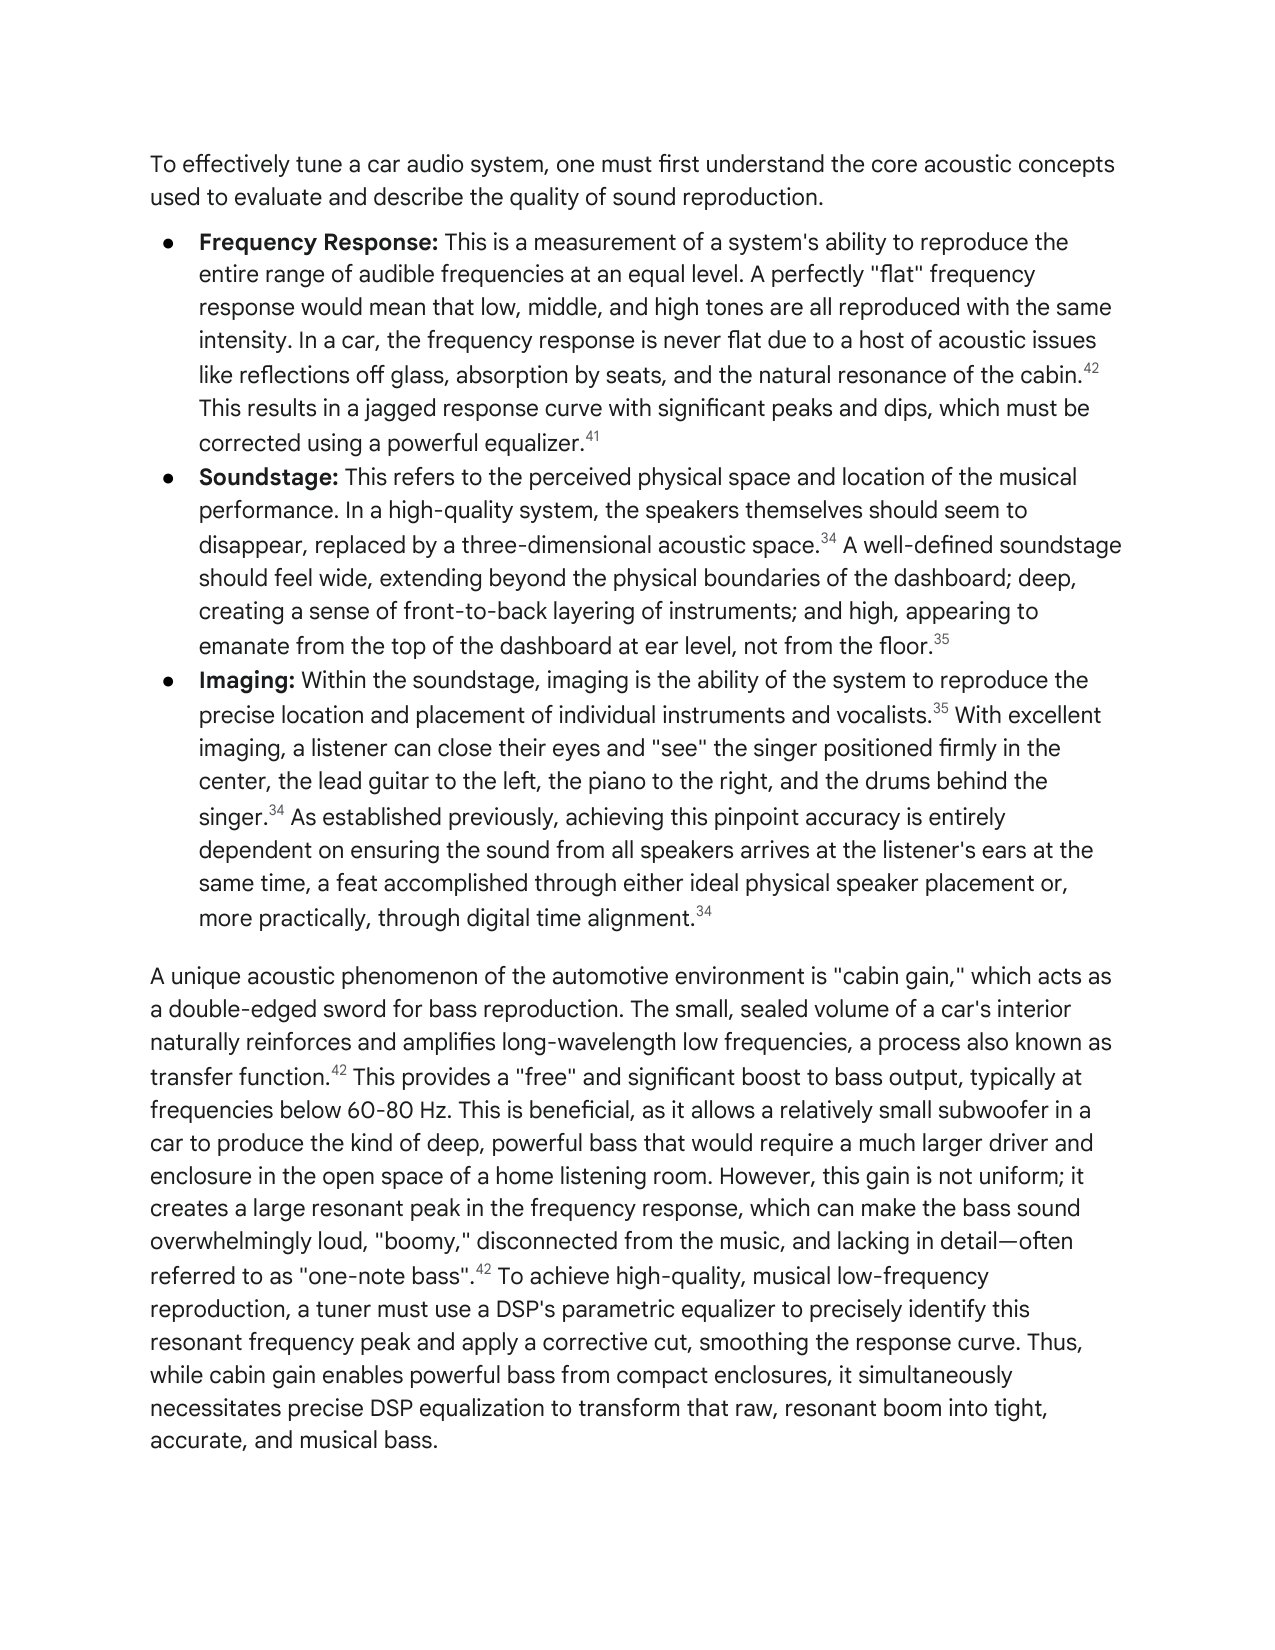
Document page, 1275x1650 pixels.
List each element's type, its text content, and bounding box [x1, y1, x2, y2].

list Soundstage: This refers to the perceived physical space and location of the musical performance. In a high-quality system, the speakers themselves should seem to disappear, replaced by a three-dimensional acoustic space.34 A well-defined soundstage should feel wide, extending beyond the physical boundaries of the dashboard; deep, creating a sense of front-to-back layering of instruments; and high, appearing to emanate from the top of the dashboard at ear level, not from the floor.35 [161, 463, 1125, 662]
text To effectively tune a car audio system, one must first understand the core acoustic concepts used to evaluate and describe the quality of sound reproduction. [150, 150, 1125, 211]
list Frequency Response: This is a measurement of a system's ability to reproduce the entire range of audible frequencies at an equal level. A perfectly "flat" frequency response would mean that low, middle, and high tones are all reproduced with the same intensity. In a car, the frequency response is never flat due to a host of acoustic issues like reflections off glass, absorption by seats, and the natural resonance of the cabin.42 This results in a jagged response curve with significant peaks and dips, which must be corrected using a powerful equalizer.41 [161, 228, 1125, 459]
text A unique acoustic phenomenon of the automotive environment is "cabin gain," which acts as a double-edged sword for bass reproduction. The small, sealed volume of a car's interior naturally reinforces and amplifies long-wavelength low frequencies, a process also known as transfer function.42 This provides a "free" and significant boost to bass output, typically at frequencies below 60-80 Hz. This is beneficial, as it allows a relatively small subwoofer in a car to produce the kind of deep, powerful bass that would require a much larger driver and enclosure in the open space of a home listening room. However, this gain is not uniform; it creates a large resonant peak in the frequency response, which can make the bass sound overwhelmingly loud, "boomy," disconnected from the music, and lacking in detail—often referred to as "one-note bass".42 To achieve high-quality, musical low-frequency reproduction, a tuner must use a DSP's parametric equalizer to precisely identify this resonant frequency peak and apply a corrective cut, smoothing the response curve. Thus, while cabin gain enables powerful bass from compact enclosures, it simultaneously necessitates precise DSP equalization to transform that raw, resonant boom into tight, accurate, and musical bass. [150, 963, 1125, 1455]
list Imaging: Within the soundstage, imaging is the ability of the system to reproduce the precise location and placement of individual instruments and vocalists.35 With excellent imaging, a listener can close their eyes and "see" the singer positioned firmly in the center, the lead guitar to the left, the piano to the right, and the drums behind the singer.34 As established previously, achieving this pinpoint accuracy is entirely dependent on ensuring the sound from all speakers arrives at the listener's ears at the same time, a feat accomplished through either ideal physical speaker placement or, more practically, through digital time alignment.34 [161, 666, 1125, 933]
